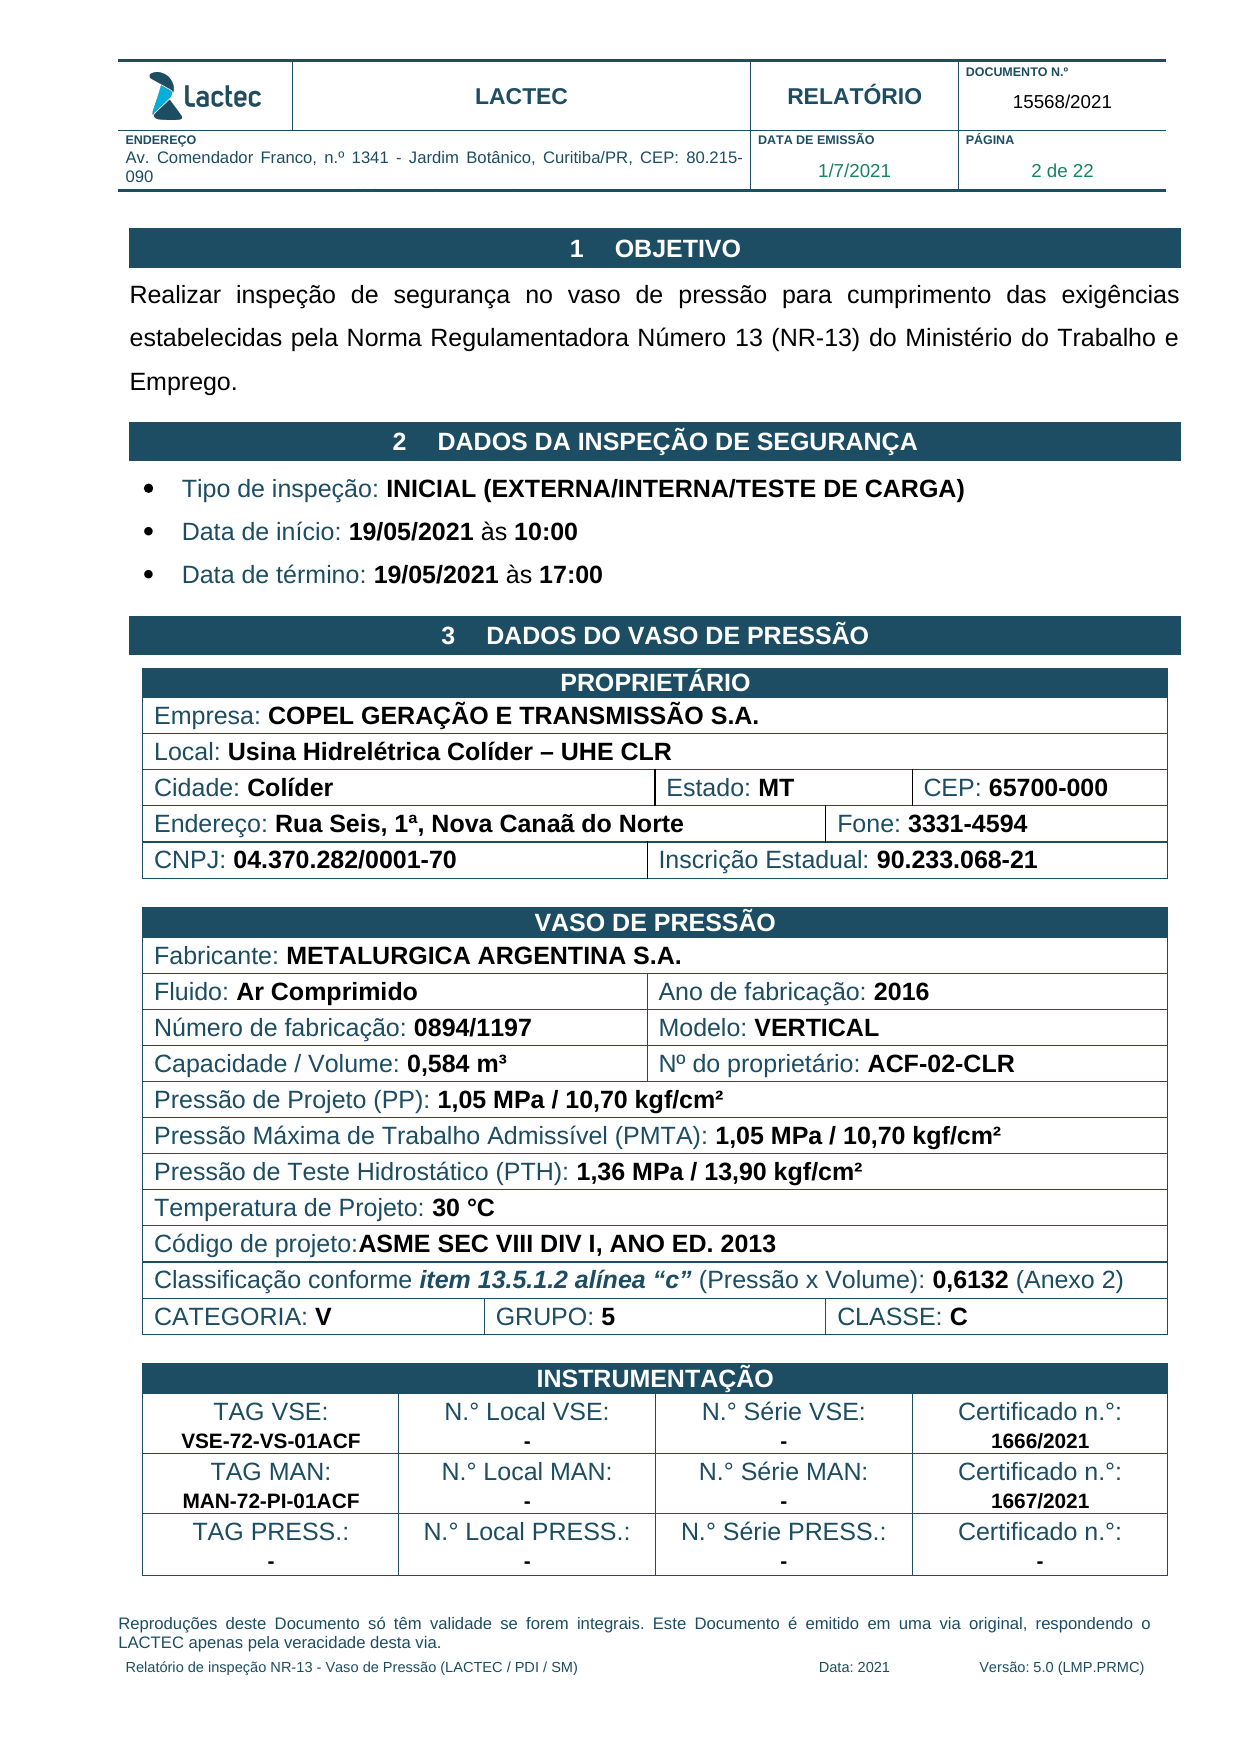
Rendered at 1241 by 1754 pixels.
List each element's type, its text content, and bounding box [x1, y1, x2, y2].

table_header Objetivo [118, 216, 1192, 280]
picture [149, 72, 261, 120]
table_cell [118, 668, 1192, 1576]
table_cell Tipo de inspeção: INICIAL (EXTERNA/INTERNA/TESTE DE CARGA) Data de início: 19/05/2021 às 10:00 Data de término: 19/05/2021 às 17:00 [118, 474, 1192, 603]
table_cell Dados do vaso de pressão [118, 603, 1192, 667]
table_cell Dados da inspeção de segurança [118, 410, 1192, 474]
table_cell Realizar inspeção de segurança no vaso de pressão para cumprimento das exigências estabelecidas pela Norma Regulamentadora Número 13 (NR-13) do Ministério do Trabalho e Emprego. [118, 280, 1192, 409]
